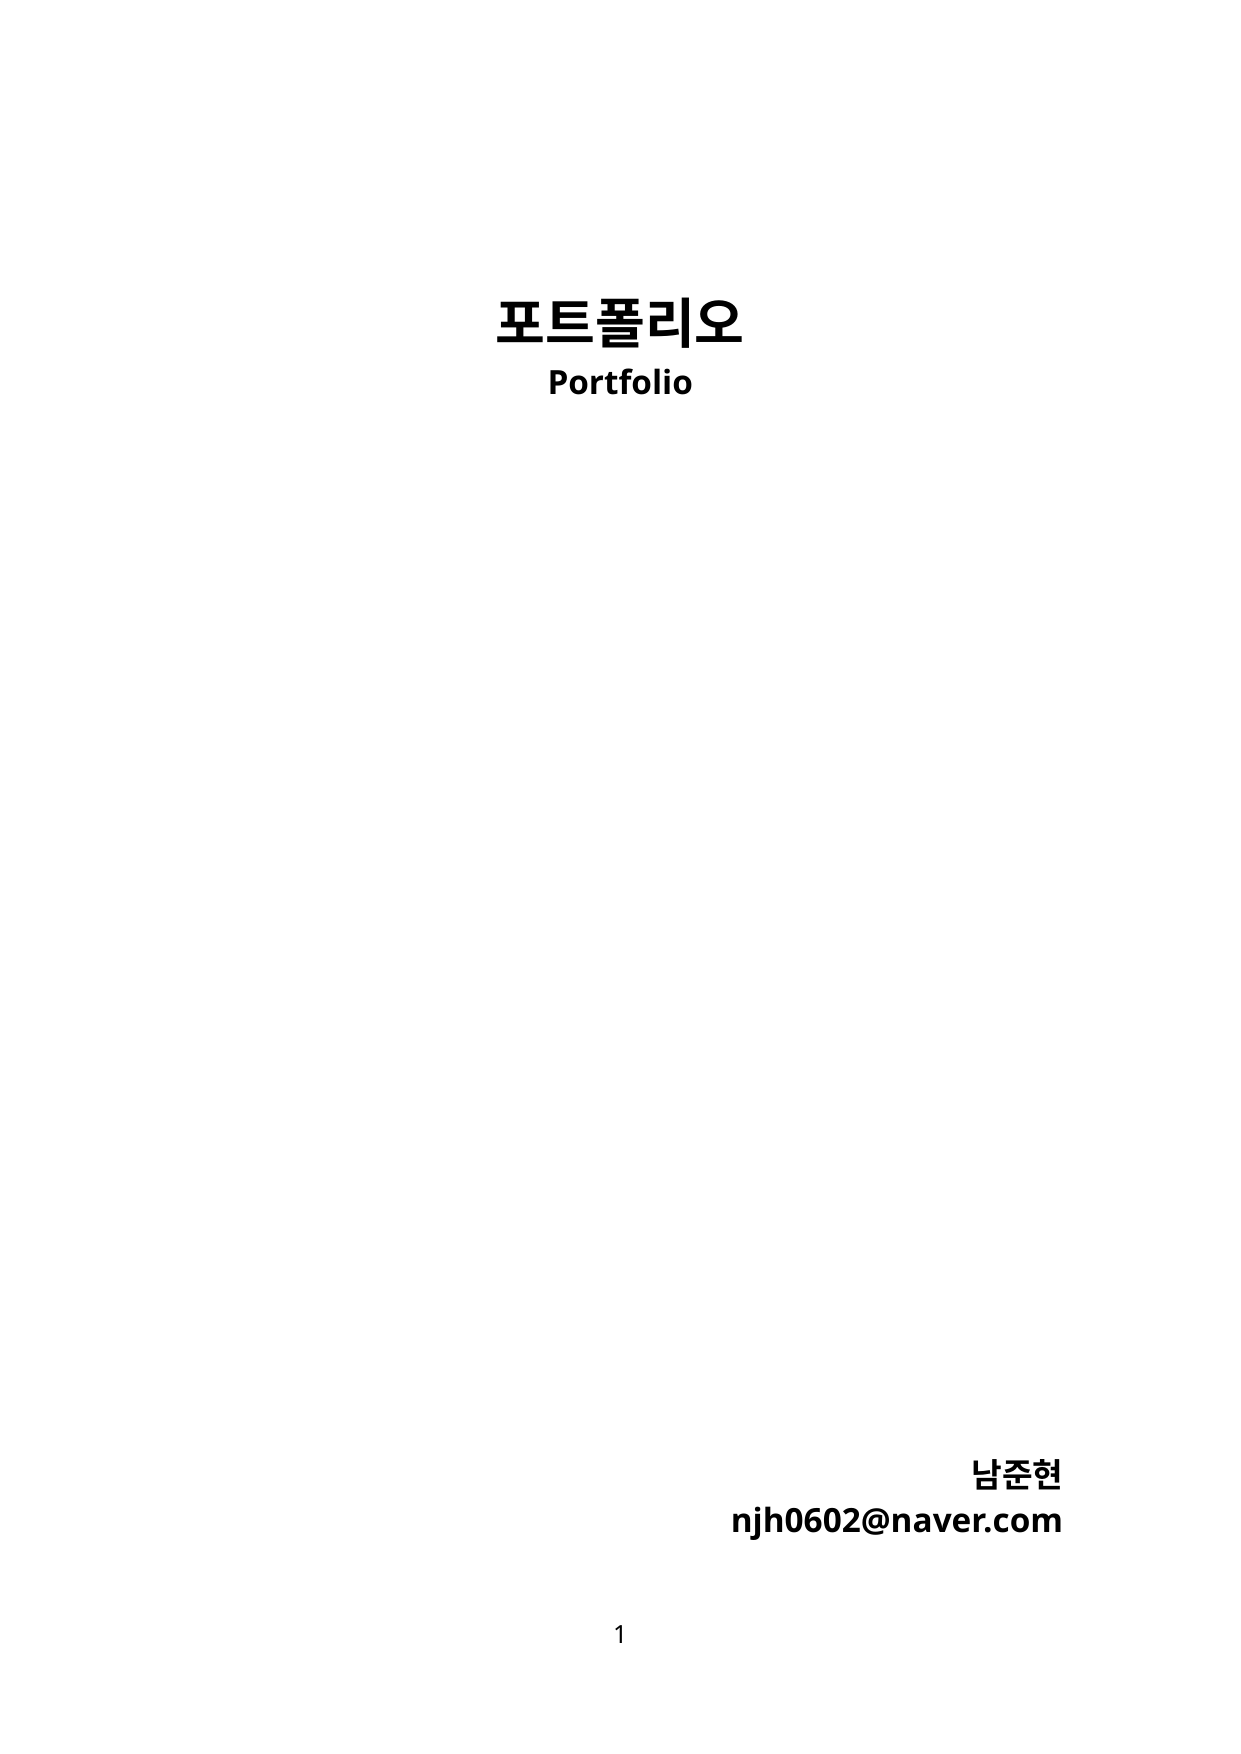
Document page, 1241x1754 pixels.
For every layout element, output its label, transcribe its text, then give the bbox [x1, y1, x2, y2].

text Portfolio [177, 359, 1063, 404]
text 남준현 [177, 1449, 1063, 1497]
text njh0602@naver.com [177, 1497, 1063, 1543]
text 포트폴리오 [177, 281, 1063, 359]
